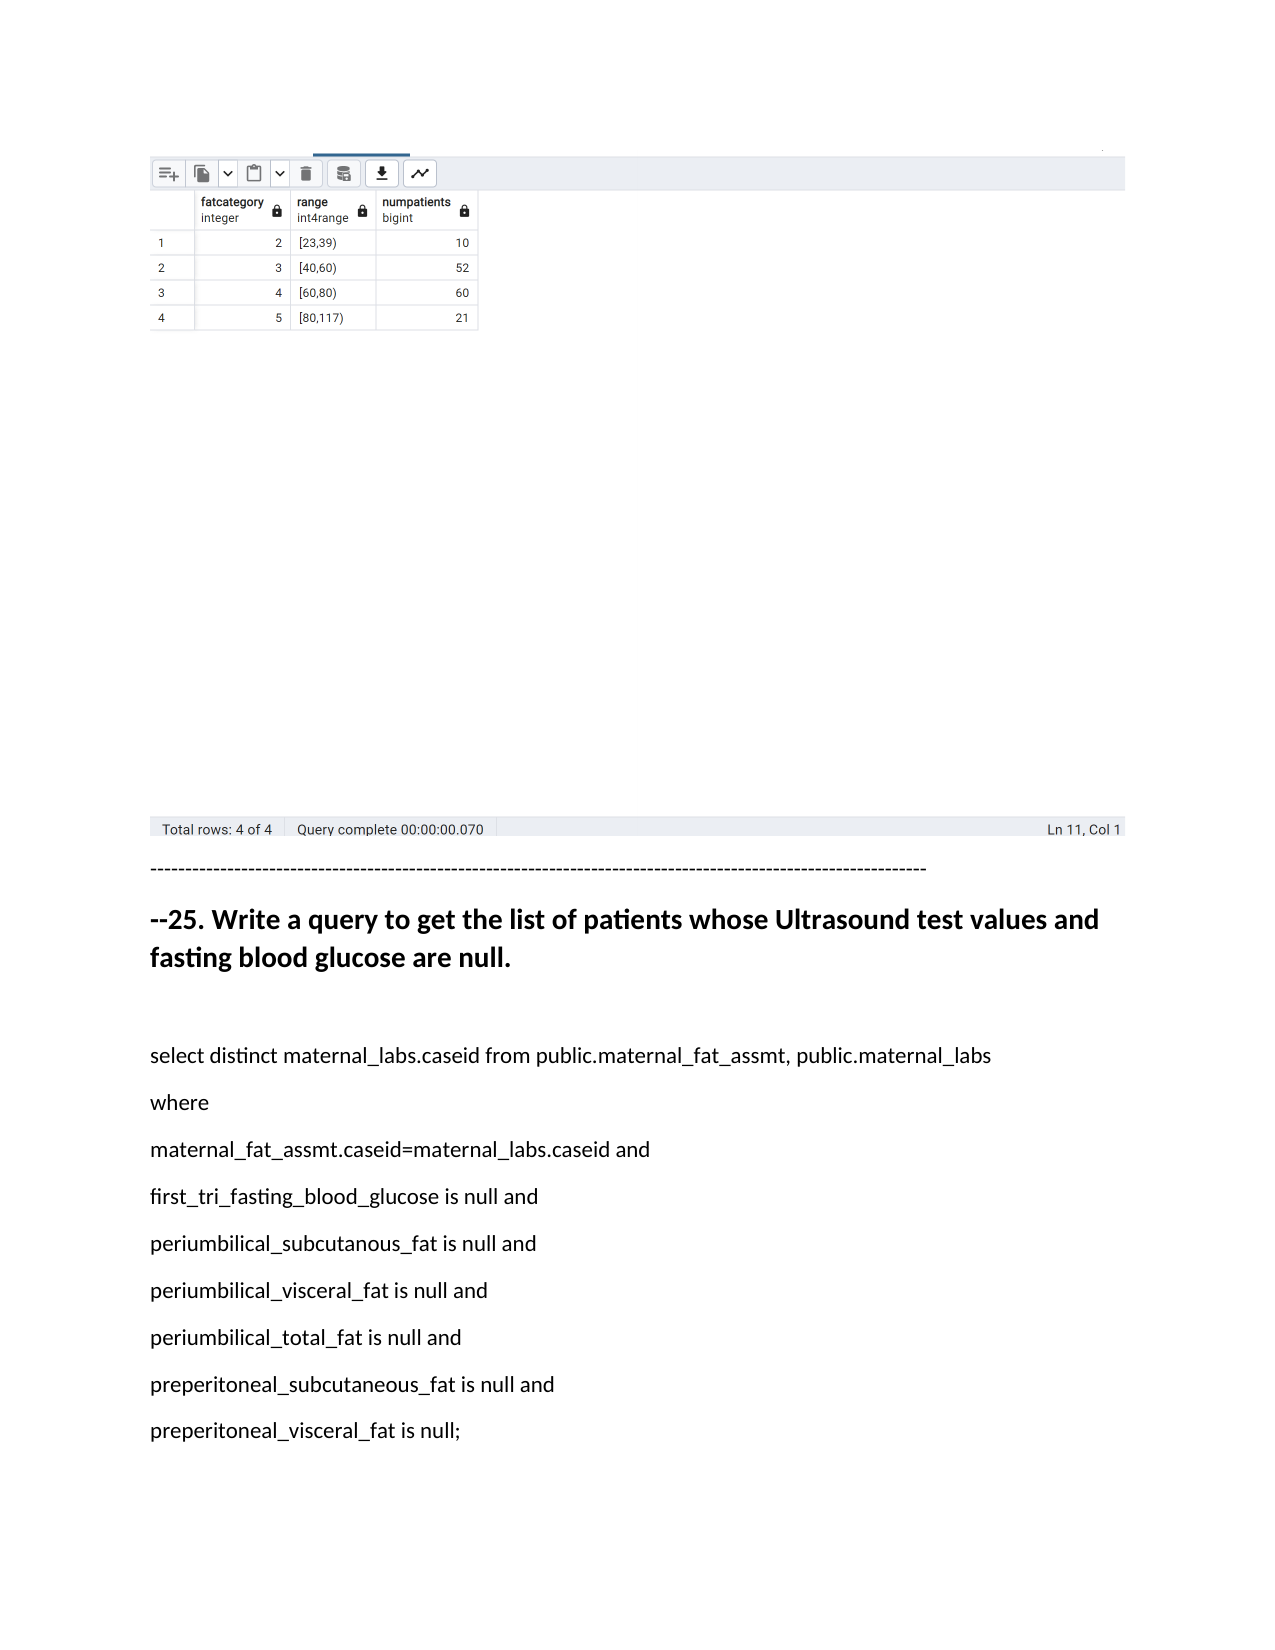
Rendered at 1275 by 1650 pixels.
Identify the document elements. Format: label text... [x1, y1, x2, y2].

picture [150, 150, 1125, 836]
text preperitoneal_visceral_fat is null; [150, 1417, 1125, 1444]
text periumbilical_subcutanous_fat is null and [150, 1229, 1125, 1257]
text select distinct maternal_labs.caseid from public.maternal_fat_assmt, public.maternal_labs [150, 1042, 1125, 1069]
text maternal_fat_assmt.caseid=maternal_labs.caseid and [150, 1135, 1125, 1163]
text --25. Write a query to get the list of patients whose Ultrasound test values and fasting blood glucose are null. [150, 901, 1125, 975]
text first_tri_fasting_blood_glucose is null and [150, 1182, 1125, 1210]
text where [150, 1088, 1125, 1116]
text periumbilical_total_fat is null and [150, 1323, 1125, 1351]
text periumbilical_visceral_fat is null and [150, 1276, 1125, 1304]
text --------------------------------------------------------------------------------------------------------------- [150, 854, 1125, 882]
text preperitoneal_subcutaneous_fat is null and [150, 1370, 1125, 1398]
